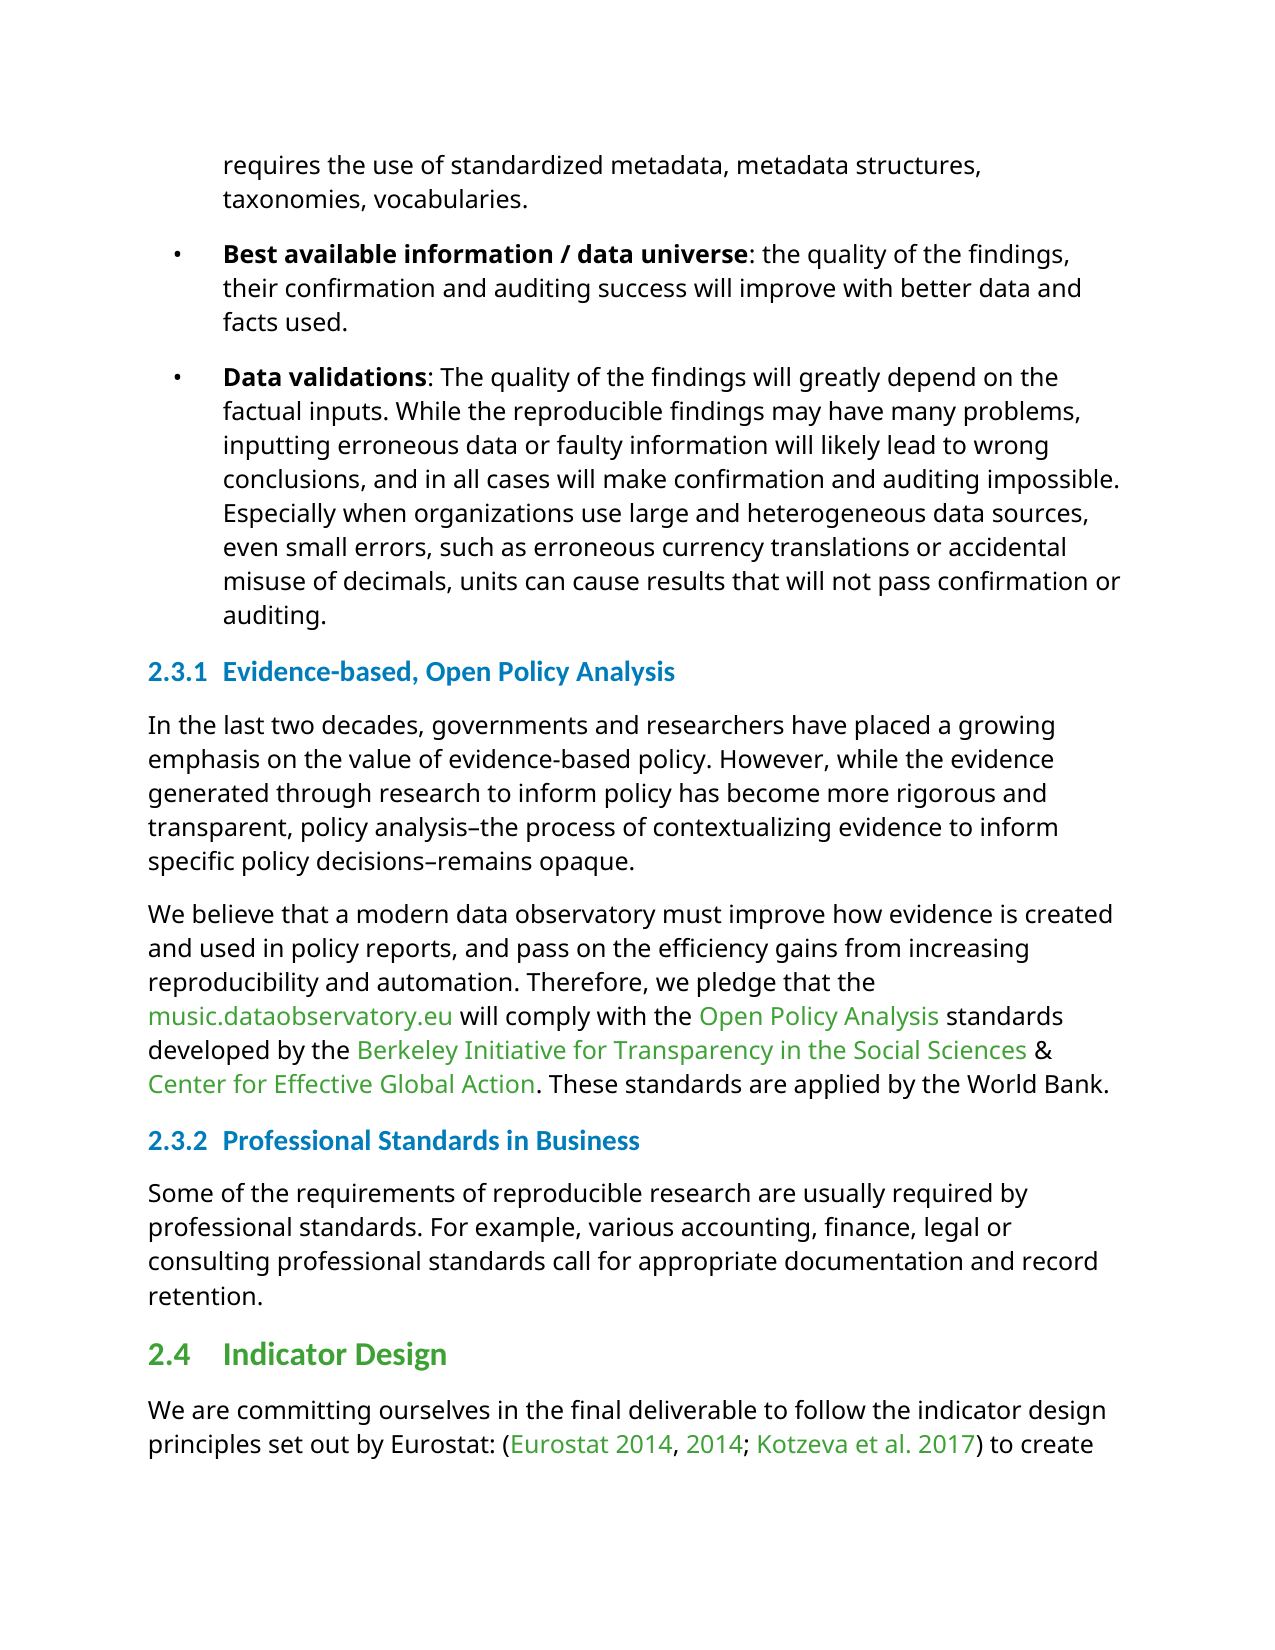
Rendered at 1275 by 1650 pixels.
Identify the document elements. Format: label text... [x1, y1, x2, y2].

subtitle 2.4 Indicator Design [148, 1333, 1127, 1374]
list Data validations: The quality of the findings will greatly depend on the factual inputs. While the reproducible findings may have many problems, inputting erroneous data or faulty information will likely lead to wrong conclusions, and in all cases will make confirmation and auditing impossible. Especially when organizations use large and heterogeneous data sources, even small errors, such as erroneous currency translations or accidental misuse of decimals, units can cause results that will not pass confirmation or auditing. [173, 359, 1127, 632]
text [148, 1392, 1127, 1461]
subtitle 2.3.2 Professional Standards in Business [148, 1122, 1127, 1157]
subtitle 2.3.1 Evidence-based, Open Policy Analysis [148, 653, 1127, 688]
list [173, 148, 1127, 216]
text We believe that a modern data observatory must improve how evidence is created and used in policy reports, and pass on the efficiency gains from increasing reproducibility and automation. Therefore, we pledge that the music.dataobservatory.eu will comply with the Open Policy Analysis standards developed by the Berkeley Initiative for Transparency in the Social Sciences & Center for Effective Global Action. These standards are applied by the World Bank. [148, 896, 1127, 1101]
text In the last two decades, governments and researchers have placed a growing emphasis on the value of evidence-based policy. However, while the evidence generated through research to inform policy has become more rigorous and transparent, policy analysis–the process of contextualizing evidence to inform specific policy decisions–remains opaque. [148, 707, 1127, 878]
list Best available information / data universe: the quality of the findings, their confirmation and auditing success will improve with better data and facts used. [173, 237, 1127, 339]
text Some of the requirements of reproducible research are usually required by professional standards. For example, various accounting, finance, legal or consulting professional standards call for appropriate documentation and record retention. [148, 1176, 1127, 1312]
